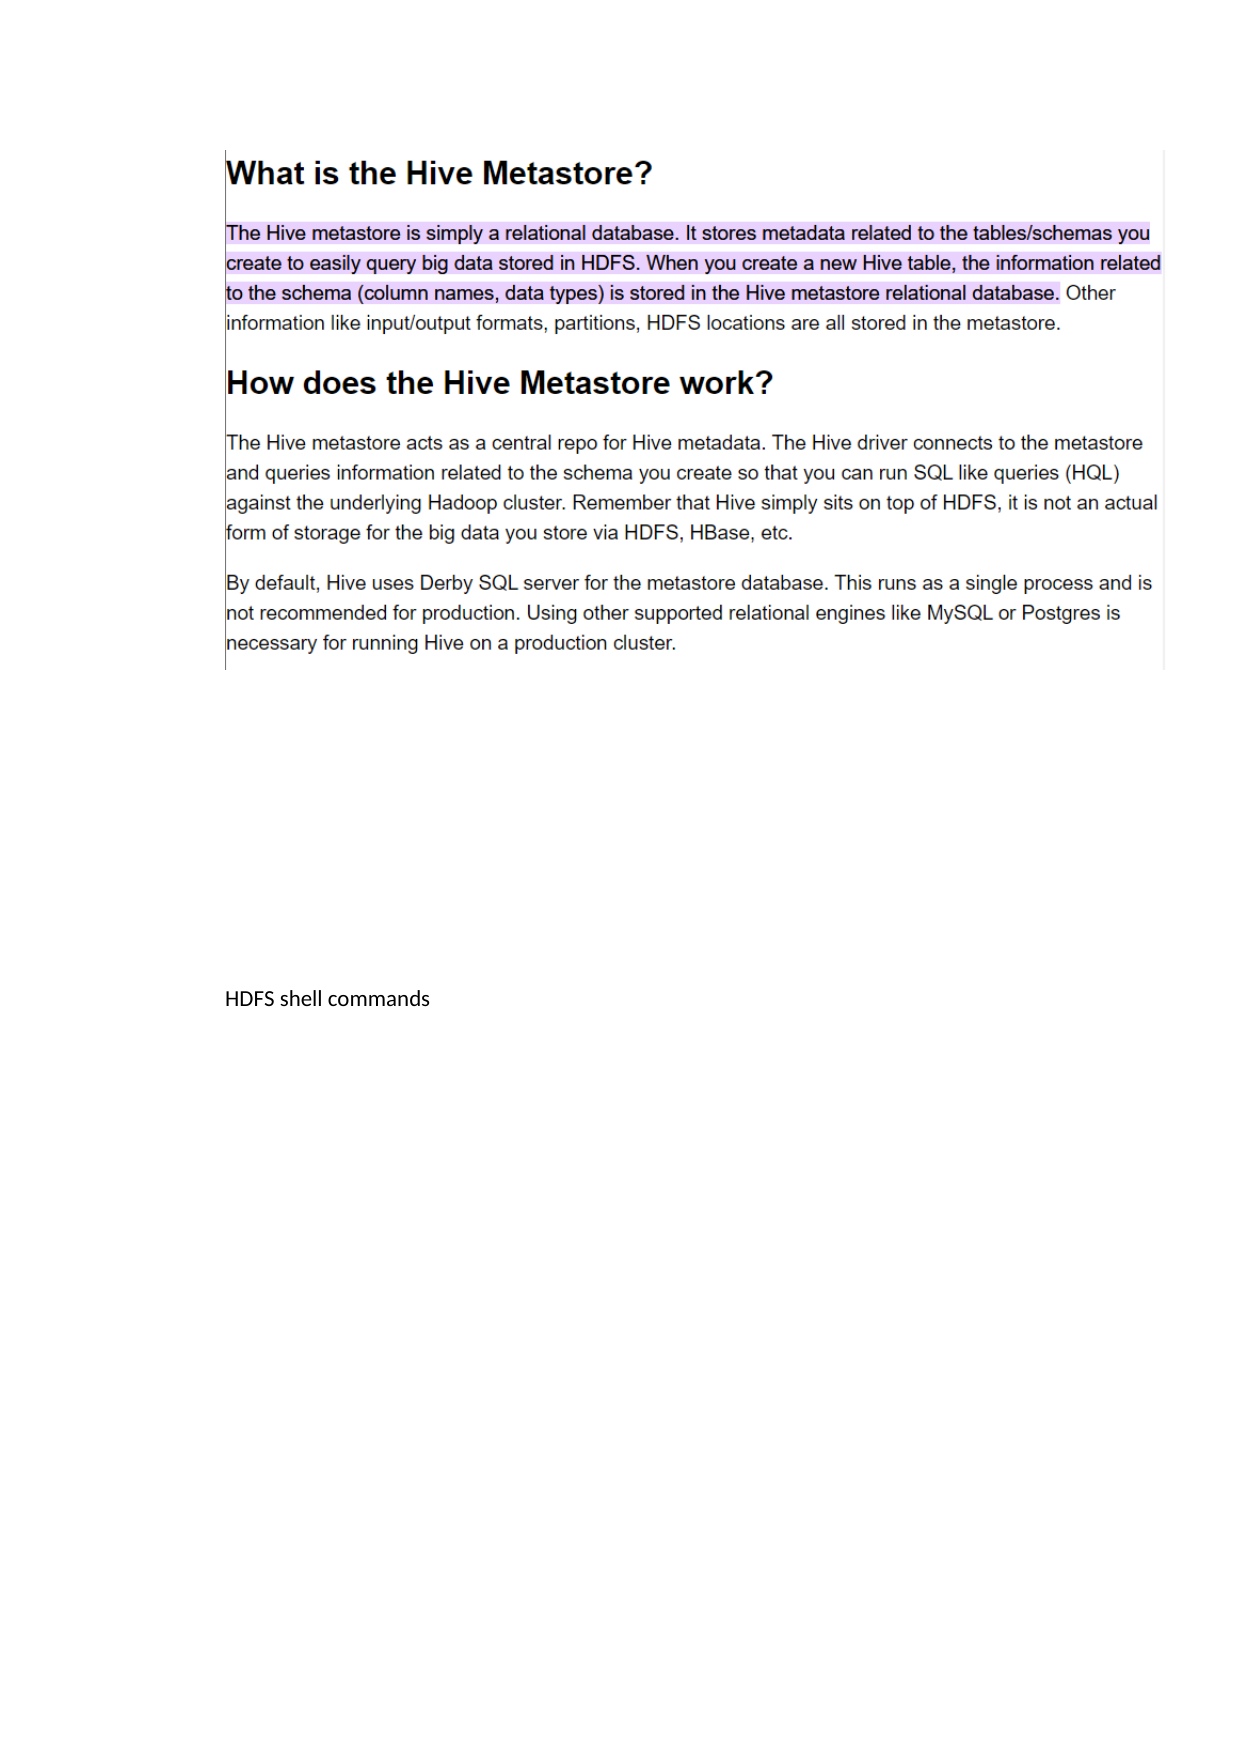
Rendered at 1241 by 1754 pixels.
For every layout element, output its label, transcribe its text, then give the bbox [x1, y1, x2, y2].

subtitle HDFS shell commands [225, 984, 1090, 1012]
picture [225, 150, 1166, 670]
